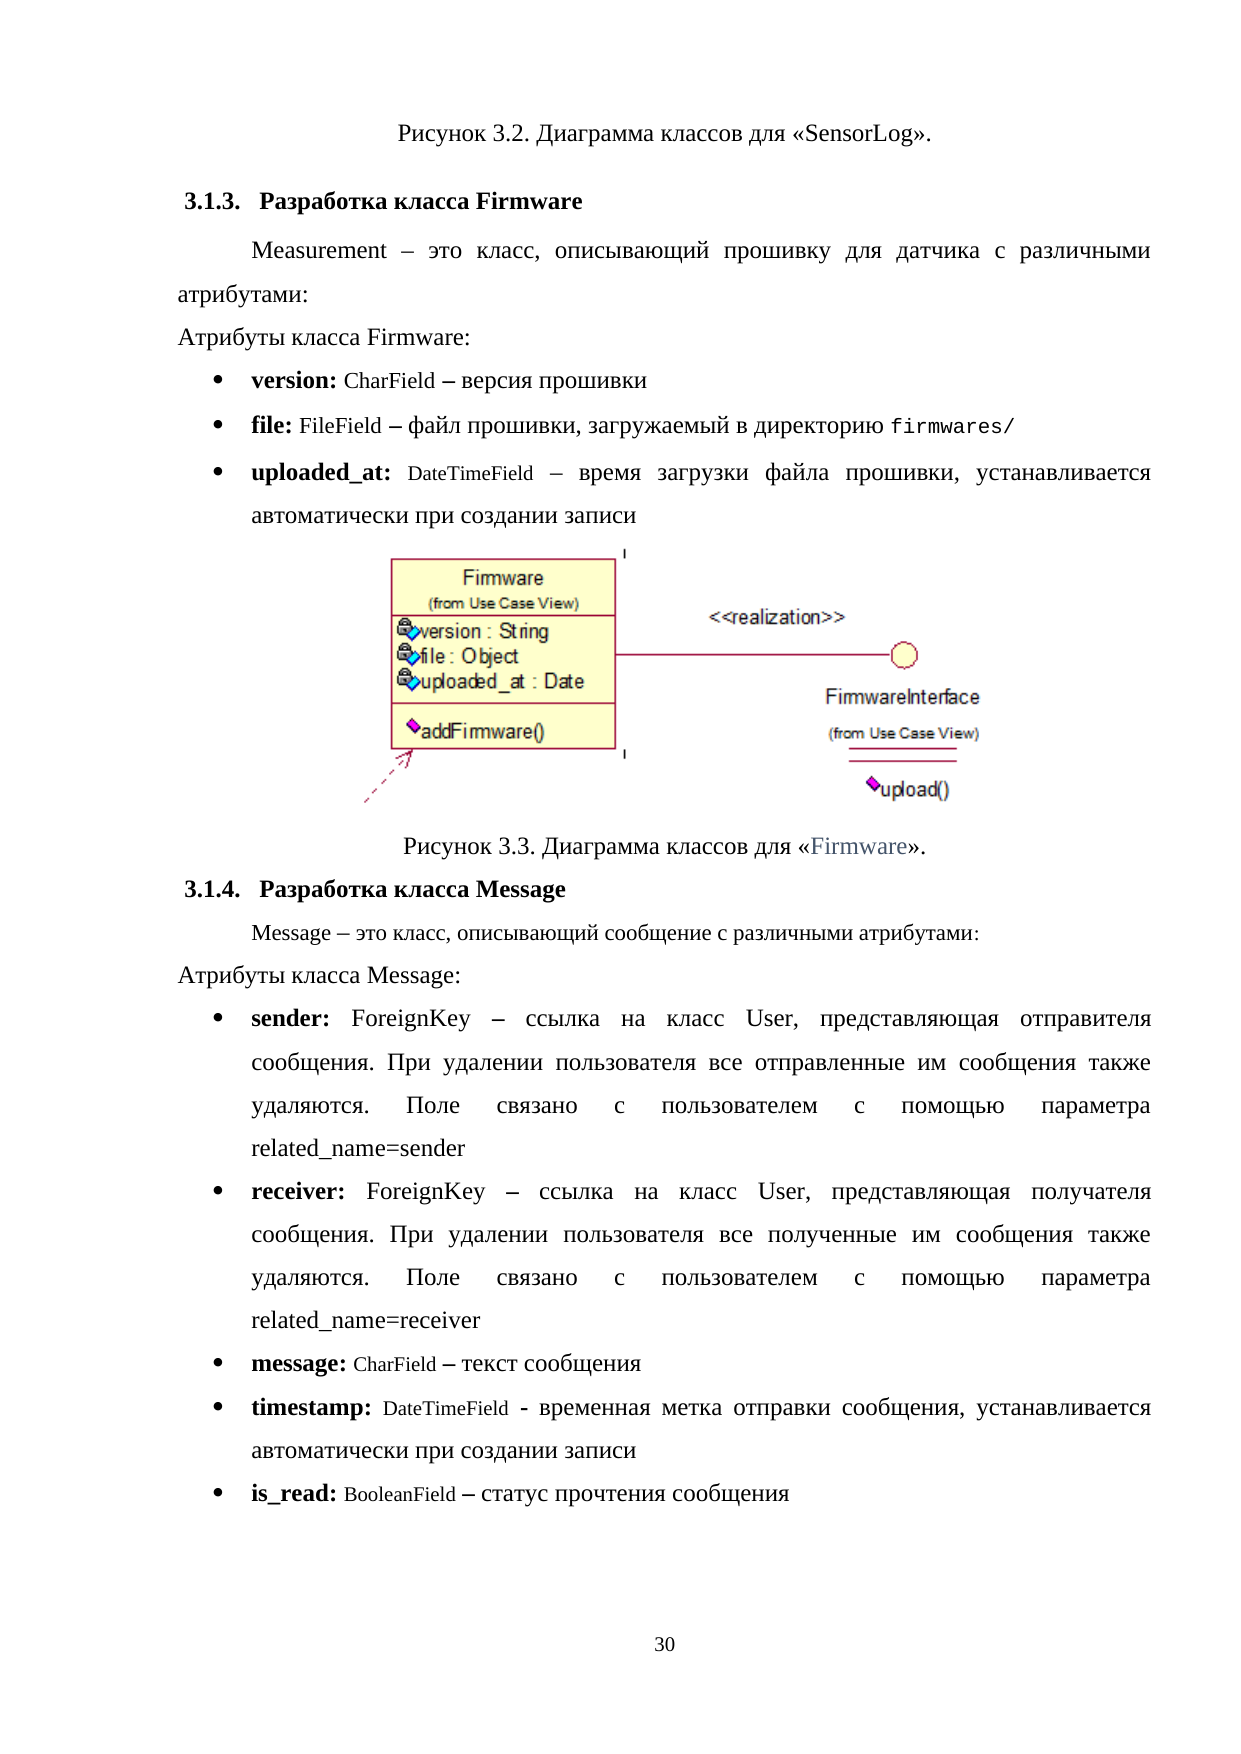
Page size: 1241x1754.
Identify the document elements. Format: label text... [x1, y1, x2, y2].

text Measurement – это класс, описывающий прошивку для датчика с различными атрибутами: [177, 236, 1152, 307]
list sender: ForeignKey – ссылка на класс User, представляющая отправителя сообщения. При удалении пользователя все отправленные им сообщения также удаляются. Поле связано с пользователем с помощью параметра related_name=sender [213, 1003, 1152, 1162]
text Рисунок 3.2. Диаграмма классов для «SensorLog». [177, 118, 1152, 147]
list file: FileField – файл прошивки, загружаемый в директорию firmwares/ [213, 411, 1152, 440]
list message: CharField – текст сообщения [213, 1348, 1152, 1377]
list version: CharField – версия прошивки [213, 365, 1152, 394]
list Атрибуты класса Firmware: [177, 322, 1152, 351]
text Рисунок 3.3. Диаграмма классов для «Firmware». [177, 831, 1152, 860]
list Атрибуты класса Message: [177, 960, 1152, 989]
subtitle Разработка класса Firmware [184, 186, 1152, 215]
list timestamp: DateTimeField - временная метка отправки сообщения, устанавливается автоматически при создании записи [213, 1392, 1152, 1463]
list uploaded_at: DateTimeField – время загрузки файла прошивки, устанавливается автоматически при создании записи [213, 457, 1152, 529]
list is_read: BooleanField – статус прочтения сообщения [213, 1478, 1152, 1507]
list receiver: ForeignKey – ссылка на класс User, представляющая получателя сообщения. При удалении пользователя все полученные им сообщения также удаляются. Поле связано с пользователем с помощью параметра related_name=receiver [213, 1176, 1152, 1334]
text Message – это класс, описывающий сообщение с различными атрибутами: [177, 917, 1152, 946]
picture [363, 543, 1040, 817]
subtitle Разработка класса Message [184, 874, 1152, 903]
